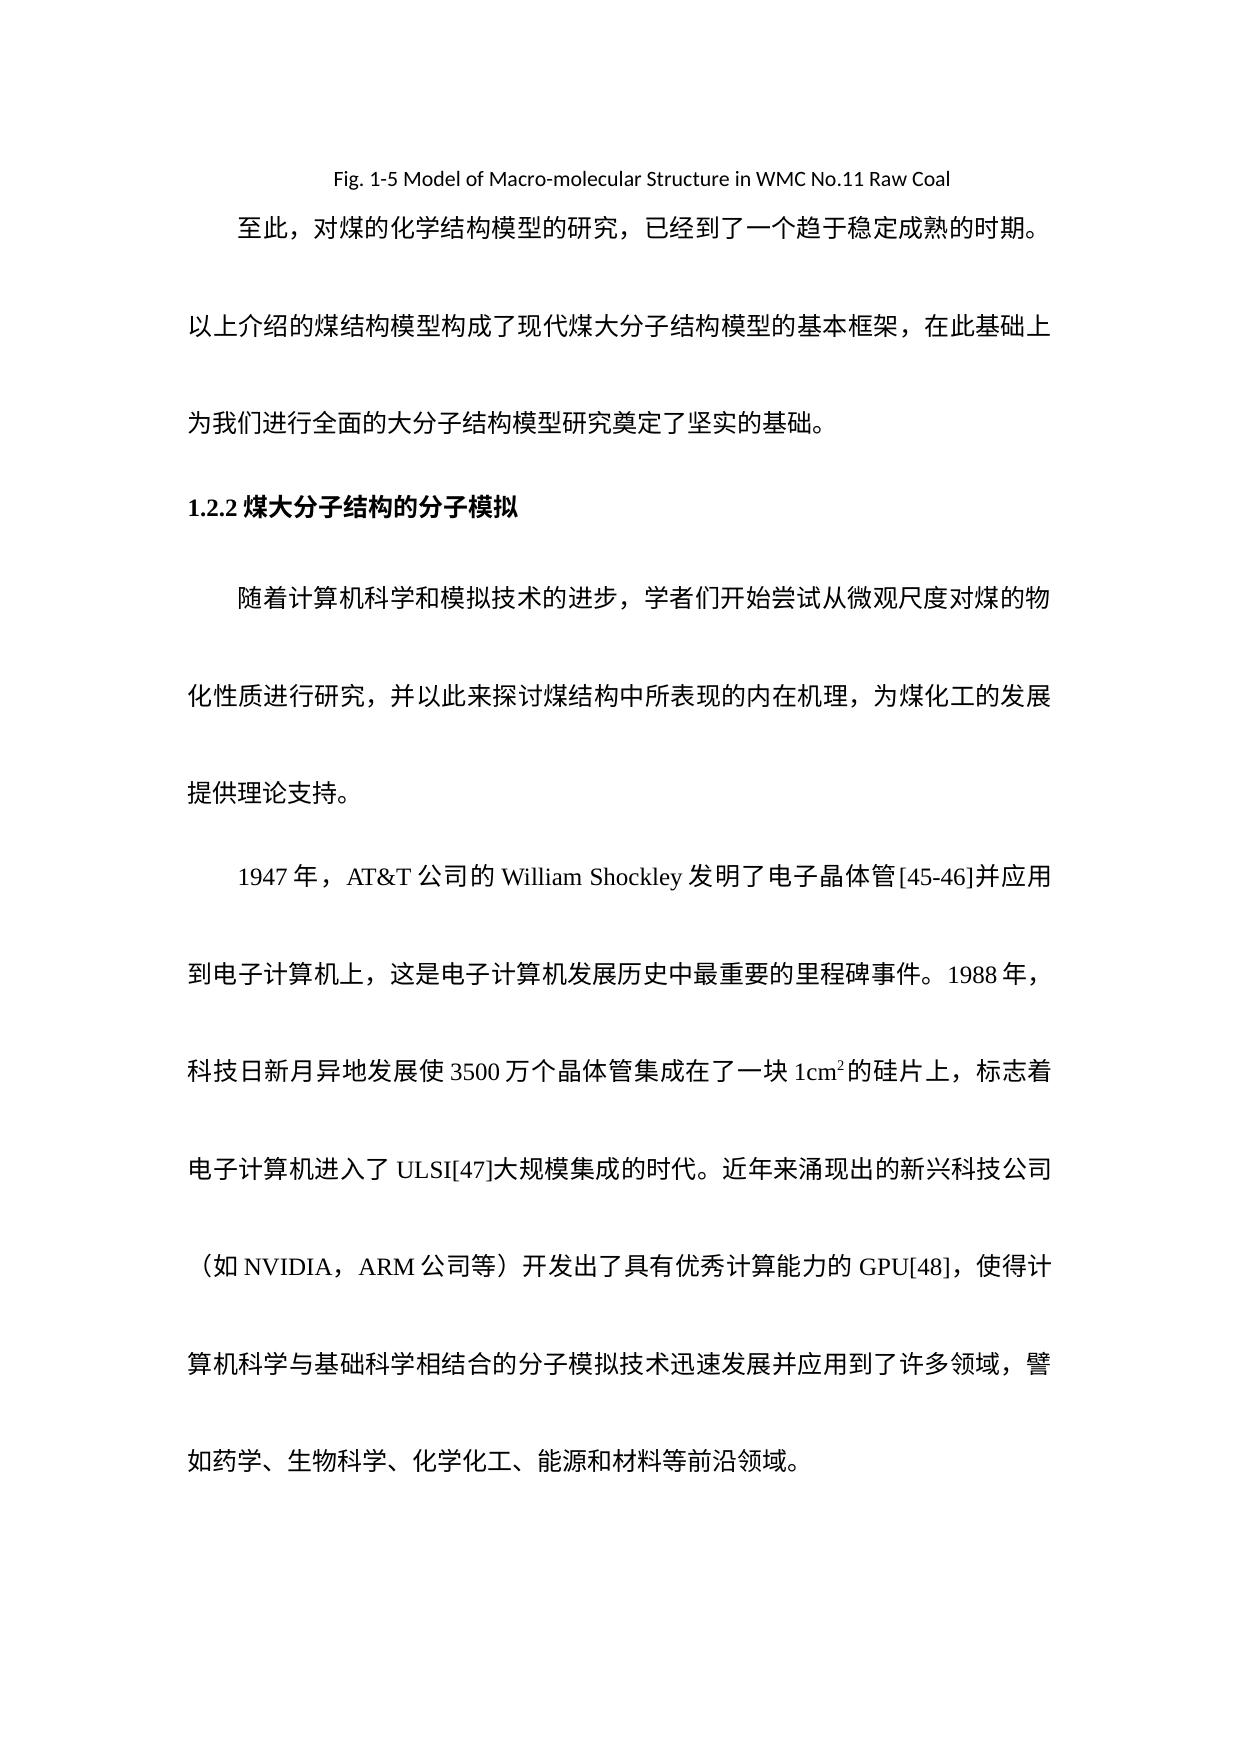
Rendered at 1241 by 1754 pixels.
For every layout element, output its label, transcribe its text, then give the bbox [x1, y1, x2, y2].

text 1947年，AT&T公司的William Shockley发明了电子晶体管[45-46]并应用到电子计算机上，这是电子计算机发展历史中最重要的里程碑事件。1988年，科技日新月异地发展使3500万个晶体管集成在了一块1cm2的硅片上，标志着电子计算机进入了ULSI[47]大规模集成的时代。近年来涌现出的新兴科技公司（如NVIDIA，ARM公司等）开发出了具有优秀计算能力的GPU[48]，使得计算机科学与基础科学相结合的分子模拟技术迅速发展并应用到了许多领域，譬如药学、生物科学、化学化工、能源和材料等前沿领域。 [187, 842, 1053, 1492]
text 至此，对煤的化学结构模型的研究，已经到了一个趋于稳定成熟的时期。以上介绍的煤结构模型构成了现代煤大分子结构模型的基本框架，在此基础上为我们进行全面的大分子结构模型研究奠定了坚实的基础。 [187, 194, 1053, 454]
text 1.2.2 煤大分子结构的分子模拟 [187, 473, 1053, 538]
text 随着计算机科学和模拟技术的进步，学者们开始尝试从微观尺度对煤的物化性质进行研究，并以此来探讨煤结构中所表现的内在机理，为煤化工的发展提供理论支持。 [187, 564, 1053, 824]
text Fig. 1-5 Model of Macro-molecular Structure in WMC No.11 Raw Coal [187, 162, 1053, 194]
